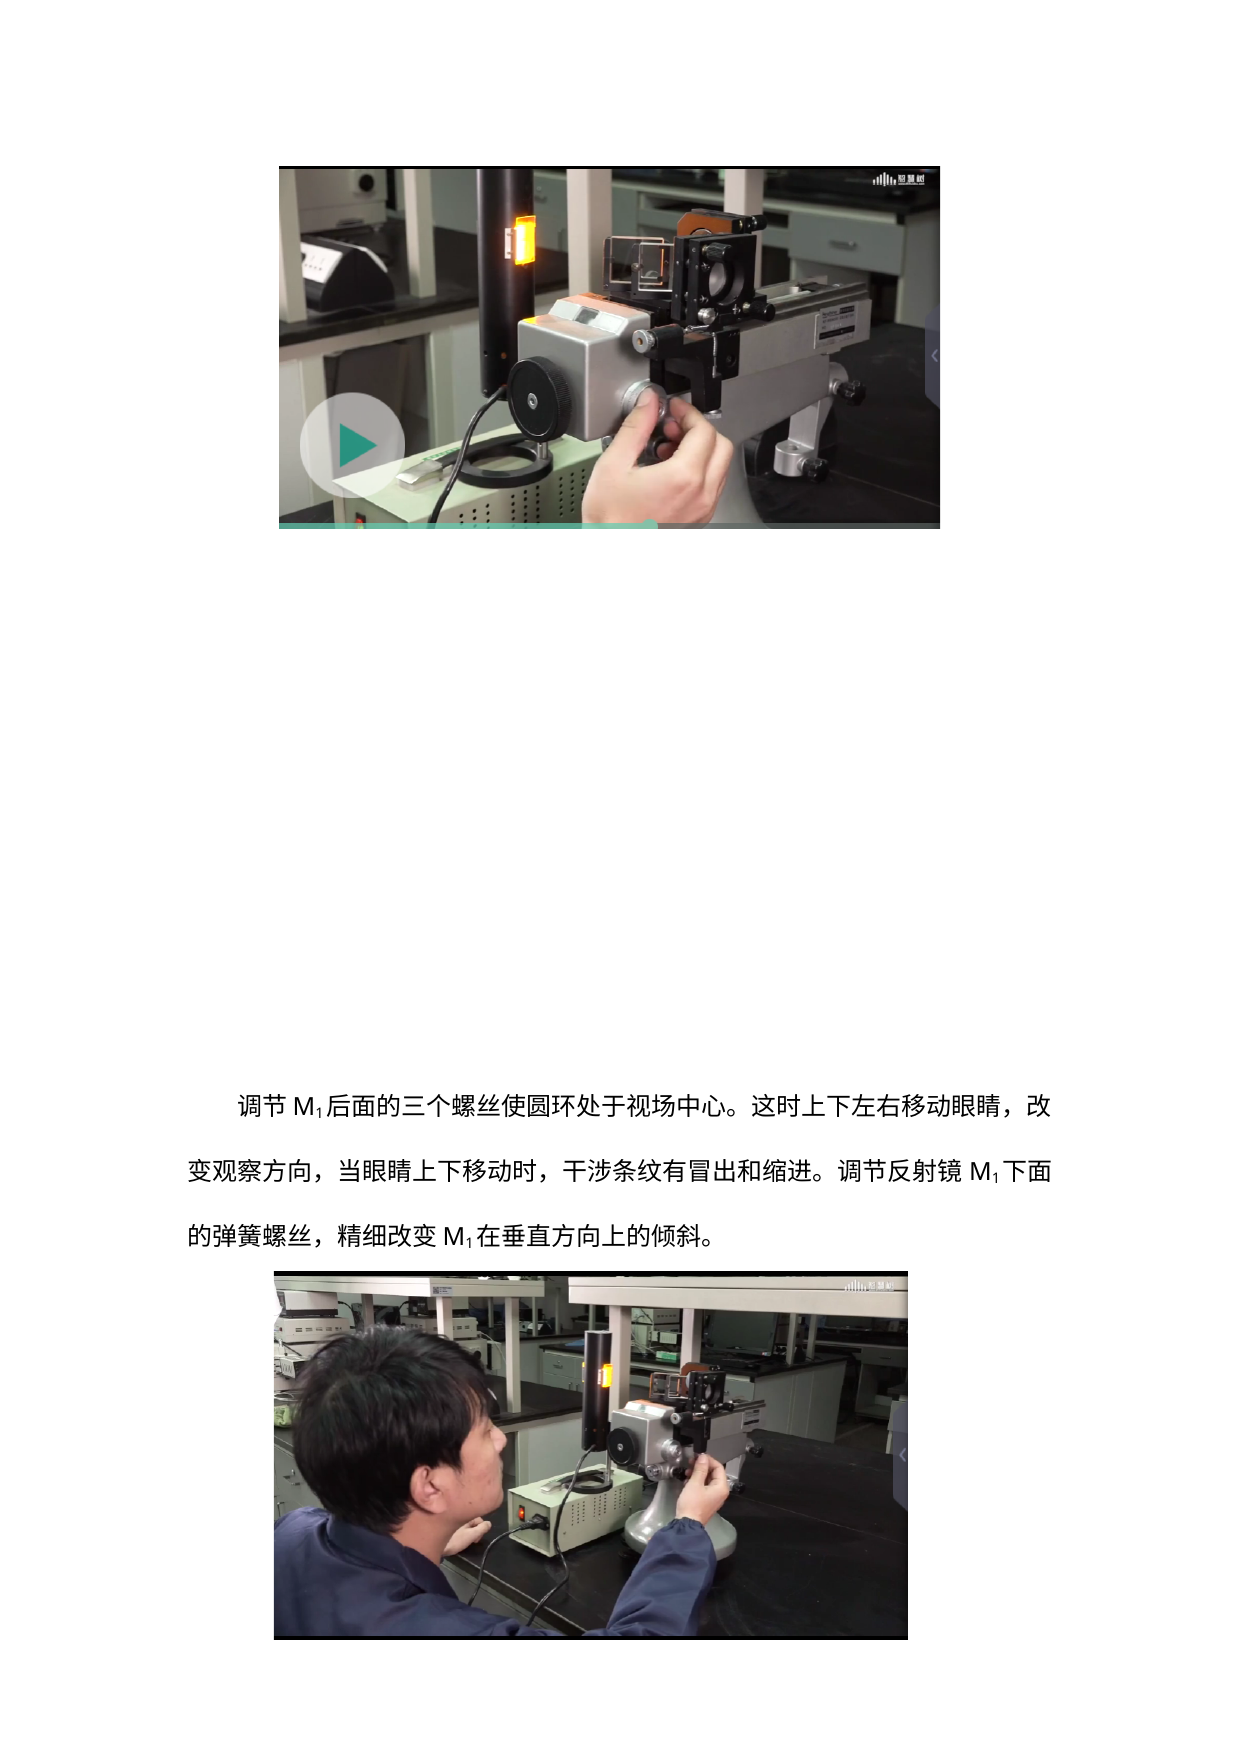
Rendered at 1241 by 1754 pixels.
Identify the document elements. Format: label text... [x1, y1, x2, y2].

picture [279, 166, 941, 529]
picture [273, 1271, 908, 1640]
list 调节M1后面的三个螺丝使圆环处于视场中心。这时上下左右移动眼睛，改变观察方向，当眼睛上下移动时，干涉条纹有冒出和缩进。调节反射镜M1下面的弹簧螺丝，精细改变M1在垂直方向上的倾斜。 [187, 1072, 1053, 1267]
